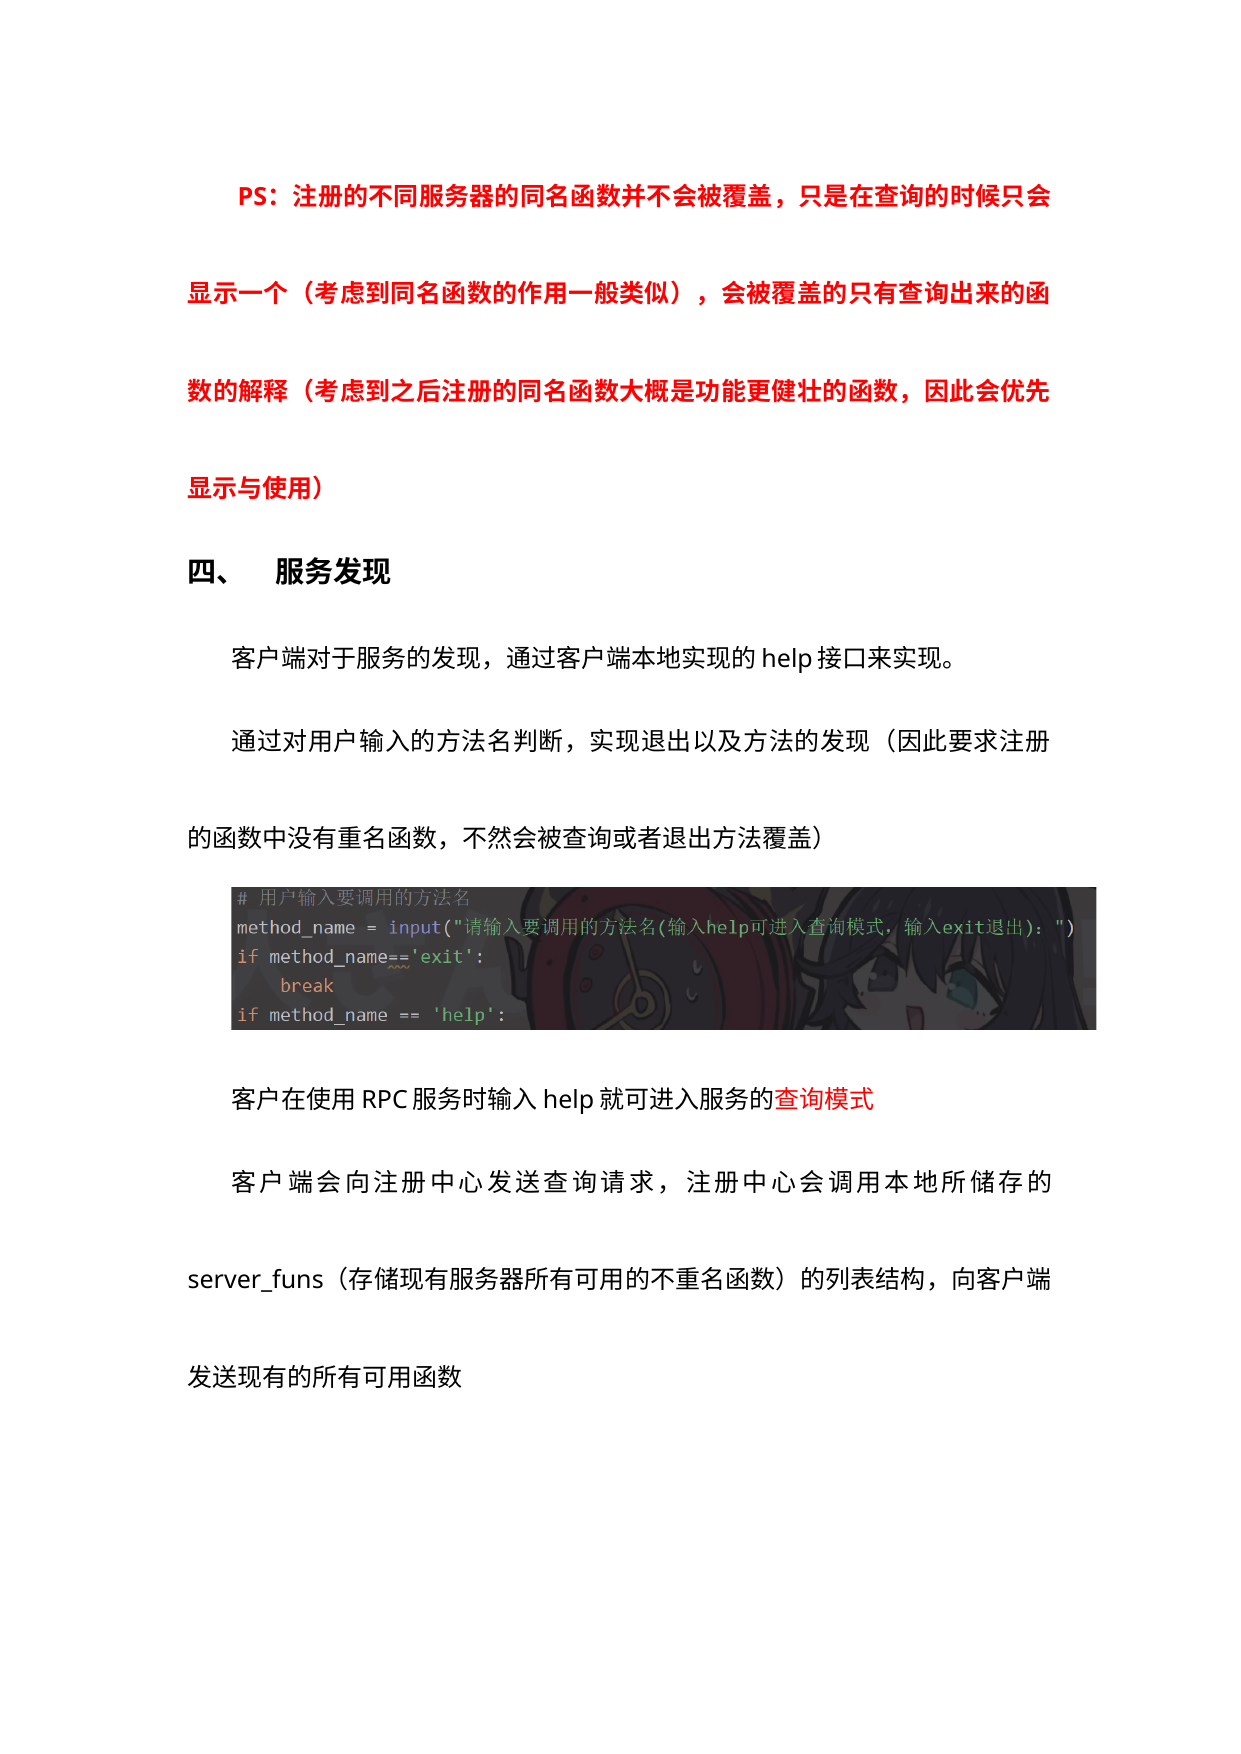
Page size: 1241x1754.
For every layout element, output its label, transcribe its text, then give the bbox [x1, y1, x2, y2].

list 服务发现 [187, 538, 1053, 603]
picture [231, 887, 1097, 1030]
text 客户端对于服务的发现，通过客户端本地实现的help接口来实现。 [231, 624, 1053, 689]
text 客户在使用RPC服务时输入help就可进入服务的查询模式 [231, 1065, 1053, 1130]
text 通过对用户输入的方法名判断，实现退出以及方法的发现（因此要求注册的函数中没有重名函数，不然会被查询或者退出方法覆盖） [187, 707, 1053, 869]
text 客户端会向注册中心发送查询请求，注册中心会调用本地所储存的server_funs（存储现有服务器所有可用的不重名函数）的列表结构，向客户端发送现有的所有可用函数 [187, 1148, 1053, 1408]
text PS：注册的不同服务器的同名函数并不会被覆盖，只是在查询的时候只会显示一个（考虑到同名函数的作用一般类似），会被覆盖的只有查询出来的函数的解释（考虑到之后注册的同名函数大概是功能更健壮的函数，因此会优先显示与使用） [187, 162, 1053, 519]
